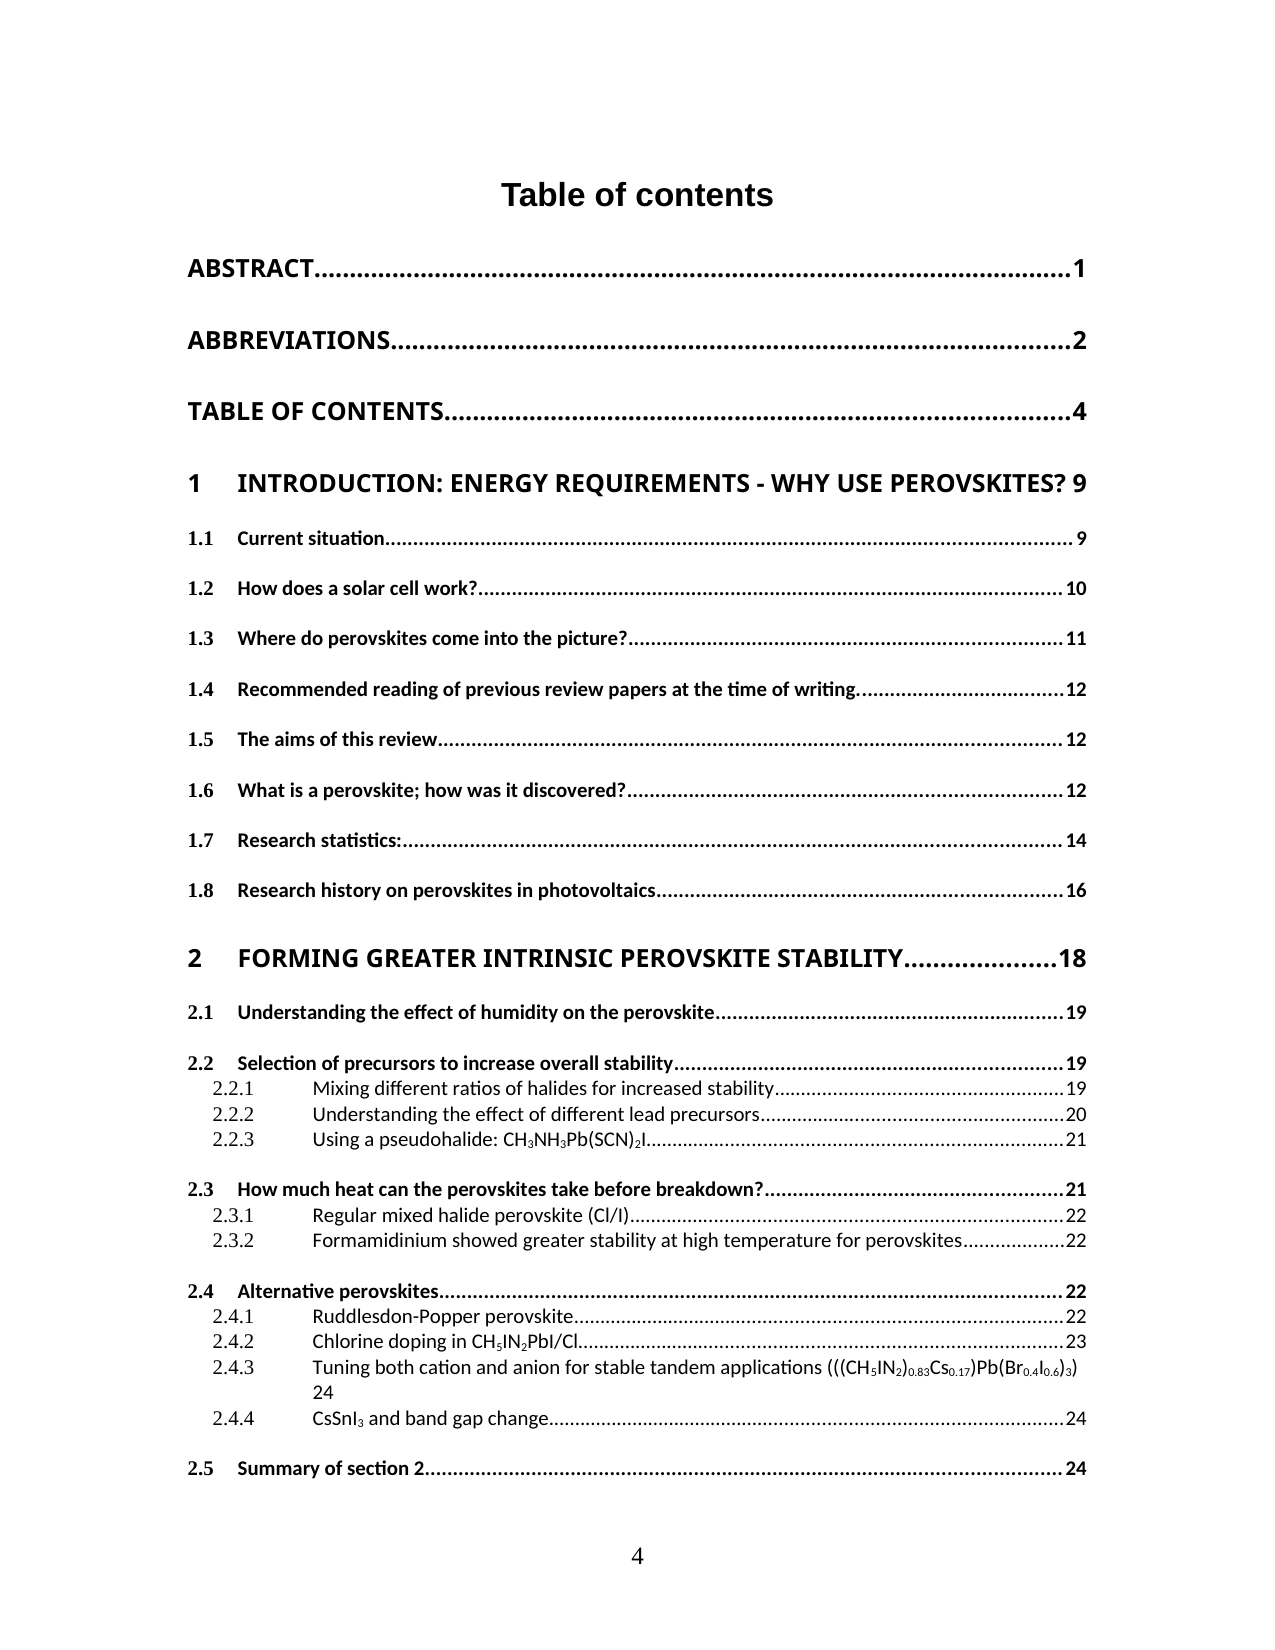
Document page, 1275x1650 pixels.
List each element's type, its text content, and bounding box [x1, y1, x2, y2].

text 2.2 Selection of precursors to increase overall stability 19 [187, 1050, 1087, 1075]
text 1.3 Where do perovskites come into the picture? 11 [187, 626, 1087, 651]
text Abstract 1 [187, 251, 1087, 285]
title Table of contents [187, 175, 1087, 213]
text 2.3 How much heat can the perovskites take before breakdown? 21 [187, 1177, 1087, 1202]
text 2.2.2 Understanding the effect of different lead precursors 20 [212, 1101, 1087, 1126]
text 1.6 What is a perovskite; how was it discovered? 12 [187, 777, 1087, 802]
text 1.1 Current situation 9 [187, 525, 1087, 550]
text 2.4.1 Ruddlesdon-Popper perovskite 22 [212, 1303, 1087, 1329]
text 2.4 Alternative perovskites 22 [187, 1278, 1087, 1303]
text 2.4.4 CsSnI3 and band gap change 24 [212, 1405, 1087, 1430]
text 2.3.1 Regular mixed halide perovskite (Cl/I) 22 [212, 1202, 1087, 1227]
text 1.8 Research history on perovskites in photovoltaics 16 [187, 878, 1087, 903]
text 1 Introduction: energy requirements - why use perovskites? 9 [187, 466, 1087, 500]
text 2.4.2 Chlorine doping in CH5IN2PbI/Cl 23 [212, 1329, 1087, 1354]
text Table of contents 4 [187, 394, 1087, 428]
text 2.4.3 Tuning both cation and anion for stable tandem applications (((CH5IN2)0.83Cs0.17)Pb(Br0.4I0.6)3) 24 [212, 1354, 1087, 1405]
text 2.1 Understanding the effect of humidity on the perovskite 19 [187, 999, 1087, 1025]
text 2 Forming greater intrinsic perovskite stability 18 [187, 941, 1087, 974]
text 2.3.2 Formamidinium showed greater stability at high temperature for perovskites 22 [212, 1227, 1087, 1253]
text 1.4 Recommended reading of previous review papers at the time of writing. 12 [187, 676, 1087, 701]
text 1.5 The aims of this review 12 [187, 726, 1087, 752]
text 2.2.3 Using a pseudohalide: CH3NH3Pb(SCN)2I 21 [212, 1126, 1087, 1152]
text 1.2 How does a solar cell work? 10 [187, 575, 1087, 601]
text 2.5 Summary of section 2 24 [187, 1455, 1087, 1481]
text 1.7 Research statistics: 14 [187, 827, 1087, 853]
text 2.2.1 Mixing different ratios of halides for increased stability 19 [212, 1075, 1087, 1101]
text Abbreviations 2 [187, 322, 1087, 357]
